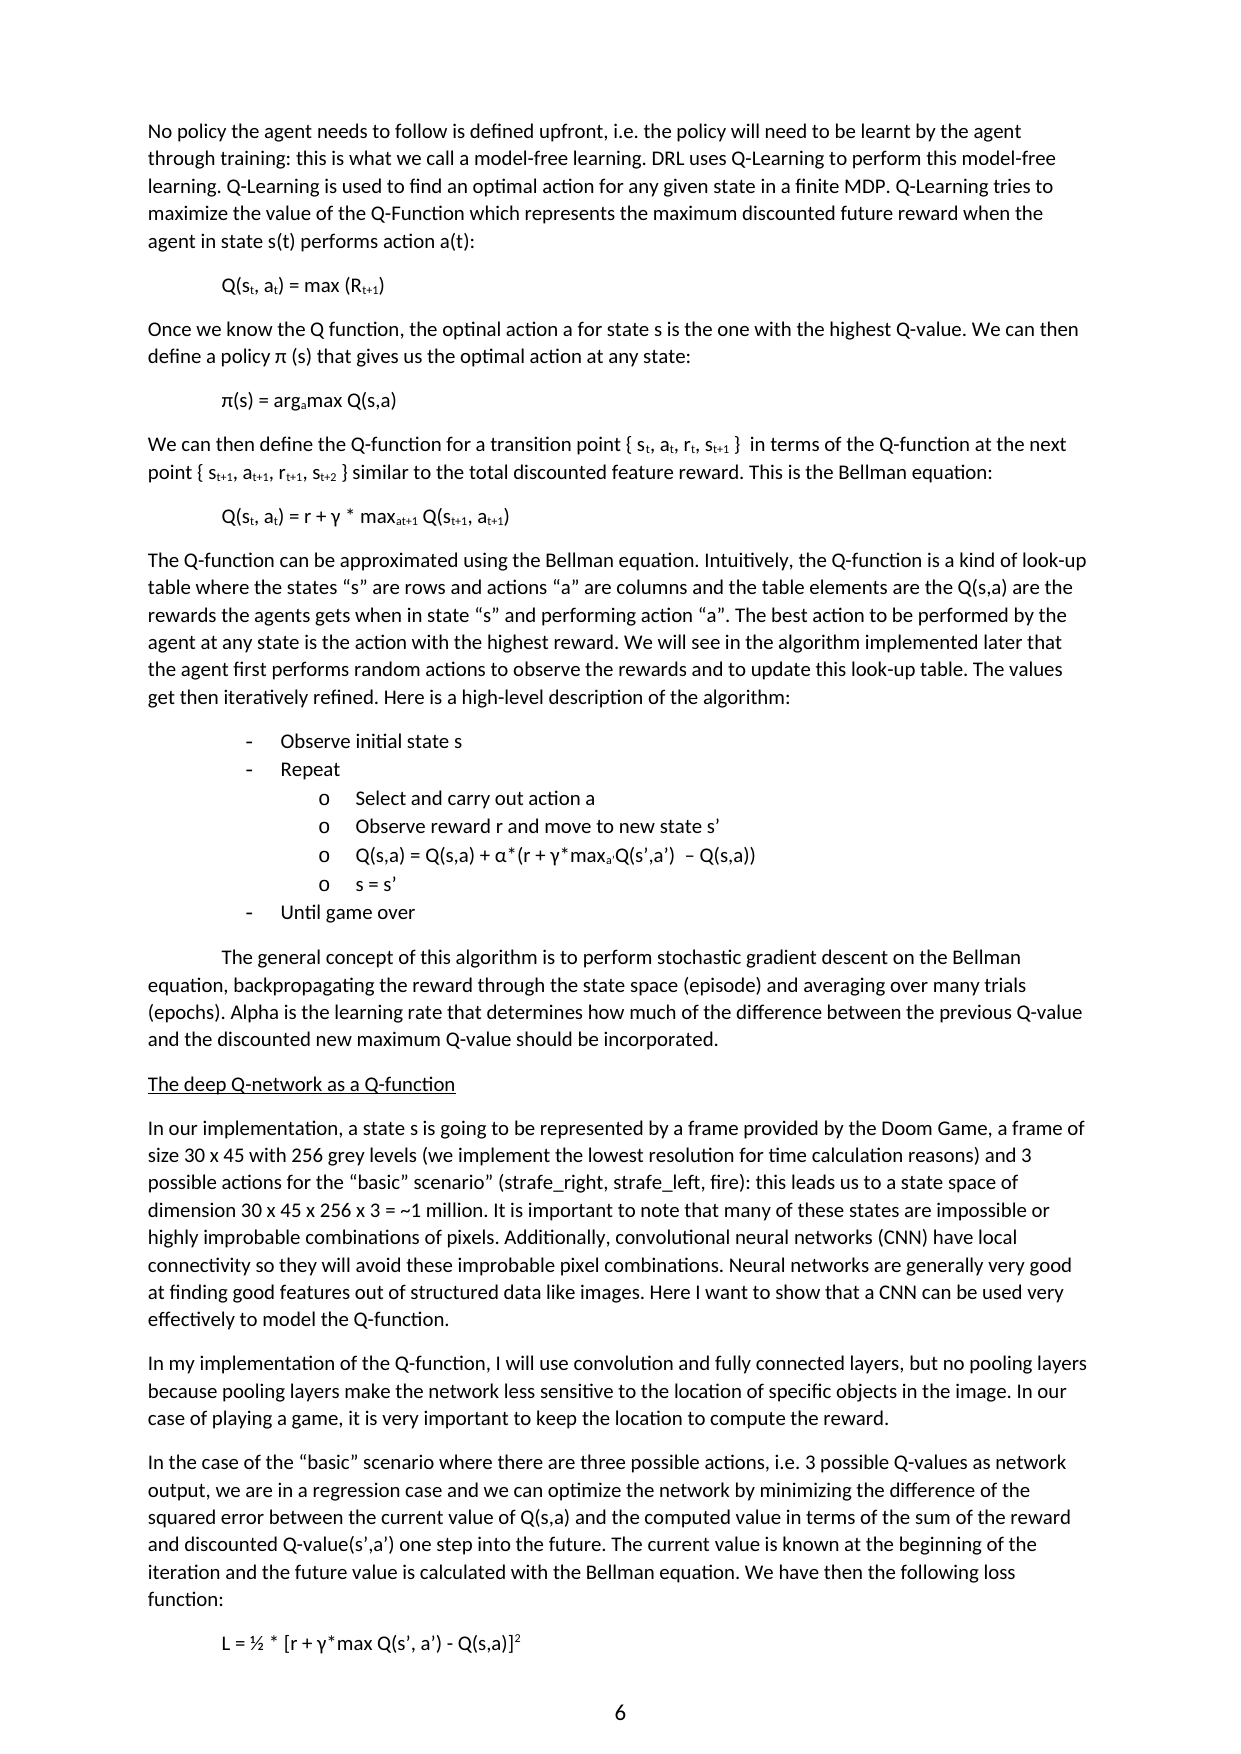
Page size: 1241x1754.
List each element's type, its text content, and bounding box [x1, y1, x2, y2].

text Q(st, at) = r + γ * maxat+1 Q(st+1, at+1) [148, 503, 1093, 528]
text In the case of the “basic” scenario where there are three possible actions, i.e. 3 possible Q-values as network output, we are in a regression case and we can optimize the network by minimizing the difference of the squared error between the current value of Q(s,a) and the computed value in terms of the sum of the reward and discounted Q-value(s’,a’) one step into the future. The current value is known at the beginning of the iteration and the future value is calculated with the Bellman equation. We have then the following loss function: [148, 1449, 1093, 1612]
list Observe reward r and move to new state s’ [318, 814, 1093, 840]
text No policy the agent needs to follow is defined upfront, i.e. the policy will need to be learnt by the agent through training: this is what we call a model-free learning. DRL uses Q-Learning to perform this model-free learning. Q-Learning is used to find an optimal action for any given state in a finite MDP. Q-Learning tries to maximize the value of the Q-Function which represents the maximum discounted future reward when the agent in state s(t) performs action a(t): [148, 118, 1093, 253]
list Q(s,a) = Q(s,a) + α*(r + γ*maxa’Q(s’,a’) – Q(s,a)) [318, 842, 1093, 869]
list Repeat [243, 757, 1093, 783]
text The Q-function can be approximated using the Bellman equation. Intuitively, the Q-function is a kind of look-up table where the states “s” are rows and actions “a” are columns and the table elements are the Q(s,a) are the rewards the agents gets when in state “s” and performing action “a”. The best action to be performed by the agent at any state is the action with the highest reward. We will see in the algorithm implemented later that the agent first performs random actions to observe the rewards and to update this look-up table. The values get then iteratively refined. Here is a high-level description of the algorithm: [148, 547, 1093, 709]
text In our implementation, a state s is going to be represented by a frame provided by the Doom Game, a frame of size 30 x 45 with 256 grey levels (we implement the lowest resolution for time calculation reasons) and 3 possible actions for the “basic” scenario” (strafe_right, strafe_left, fire): this leads us to a state space of dimension 30 x 45 x 256 x 3 = ~1 million. It is important to note that many of these states are impossible or highly improbable combinations of pixels. Additionally, convolutional neural networks (CNN) have local connectivity so they will avoid these improbable pixel combinations. Neural networks are generally very good at finding good features out of structured data like images. Here I want to show that a CNN can be used very effectively to model the Q-function. [148, 1115, 1093, 1332]
text L = ½ * [r + γ*max Q(s’, a’) - Q(s,a)]2 [148, 1631, 1093, 1656]
text We can then define the Q-function for a transition point { st, at, rt, st+1 } in terms of the Q-function at the next point { st+1, at+1, rt+1, st+2 } similar to the total discounted feature reward. This is the Bellman equation: [148, 431, 1093, 484]
text The general concept of this algorithm is to perform stochastic gradient descent on the Bellman equation, backpropagating the reward through the state space (episode) and averaging over many trials (epochs). Alpha is the learning rate that determines how much of the difference between the previous Q-value and the discounted new maximum Q-value should be incorporated. [148, 944, 1093, 1052]
list Until game over [243, 899, 1093, 926]
text In my implementation of the Q-function, I will use convolution and fully connected layers, but no pooling layers because pooling layers make the network less sensitive to the location of specific objects in the image. In our case of playing a game, it is very important to keep the location to compute the reward. [148, 1351, 1093, 1431]
text Once we know the Q function, the optinal action a for state s is the one with the highest Q-value. We can then define a policy π (s) that gives us the optimal action at any state: [148, 316, 1093, 369]
list Select and carry out action a [318, 785, 1093, 812]
text The deep Q-network as a Q-function [148, 1071, 1093, 1096]
text π(s) = argamax Q(s,a) [148, 387, 1093, 413]
list Observe initial state s [243, 728, 1093, 754]
text Q(st, at) = max (Rt+1) [148, 272, 1093, 297]
list s = s’ [318, 871, 1093, 897]
